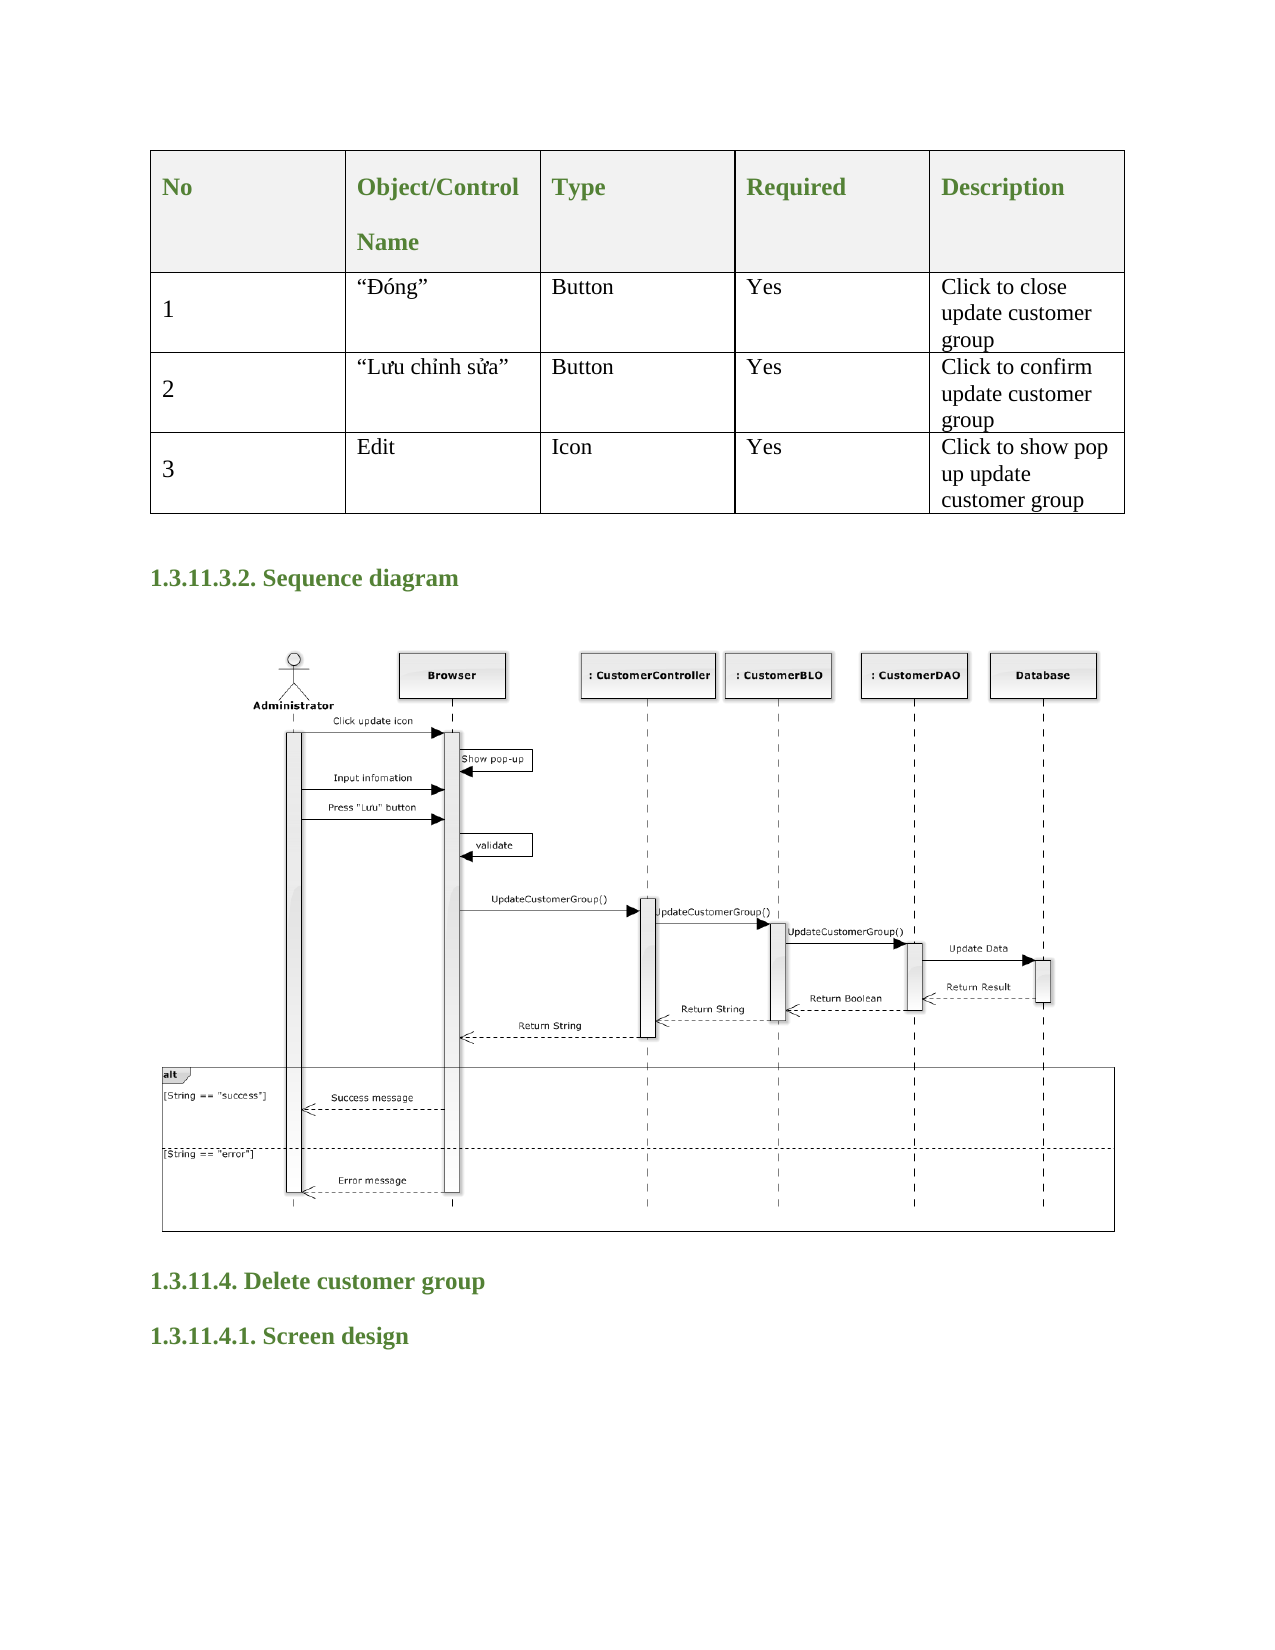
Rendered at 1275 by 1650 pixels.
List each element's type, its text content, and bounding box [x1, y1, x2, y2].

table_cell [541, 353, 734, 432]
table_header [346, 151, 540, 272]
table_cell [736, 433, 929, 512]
subtitle Screen design [150, 1321, 1125, 1350]
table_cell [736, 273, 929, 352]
picture [150, 607, 1125, 1243]
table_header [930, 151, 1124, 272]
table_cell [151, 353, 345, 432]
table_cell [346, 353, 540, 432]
subtitle Delete customer group [150, 1266, 1125, 1294]
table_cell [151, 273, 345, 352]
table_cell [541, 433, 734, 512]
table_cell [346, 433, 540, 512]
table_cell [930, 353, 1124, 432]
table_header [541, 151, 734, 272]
subtitle Sequence diagram [150, 563, 1125, 591]
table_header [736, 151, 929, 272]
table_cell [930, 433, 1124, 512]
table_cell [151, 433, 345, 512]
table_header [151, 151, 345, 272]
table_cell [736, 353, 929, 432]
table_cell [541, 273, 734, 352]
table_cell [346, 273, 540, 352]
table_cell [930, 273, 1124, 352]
